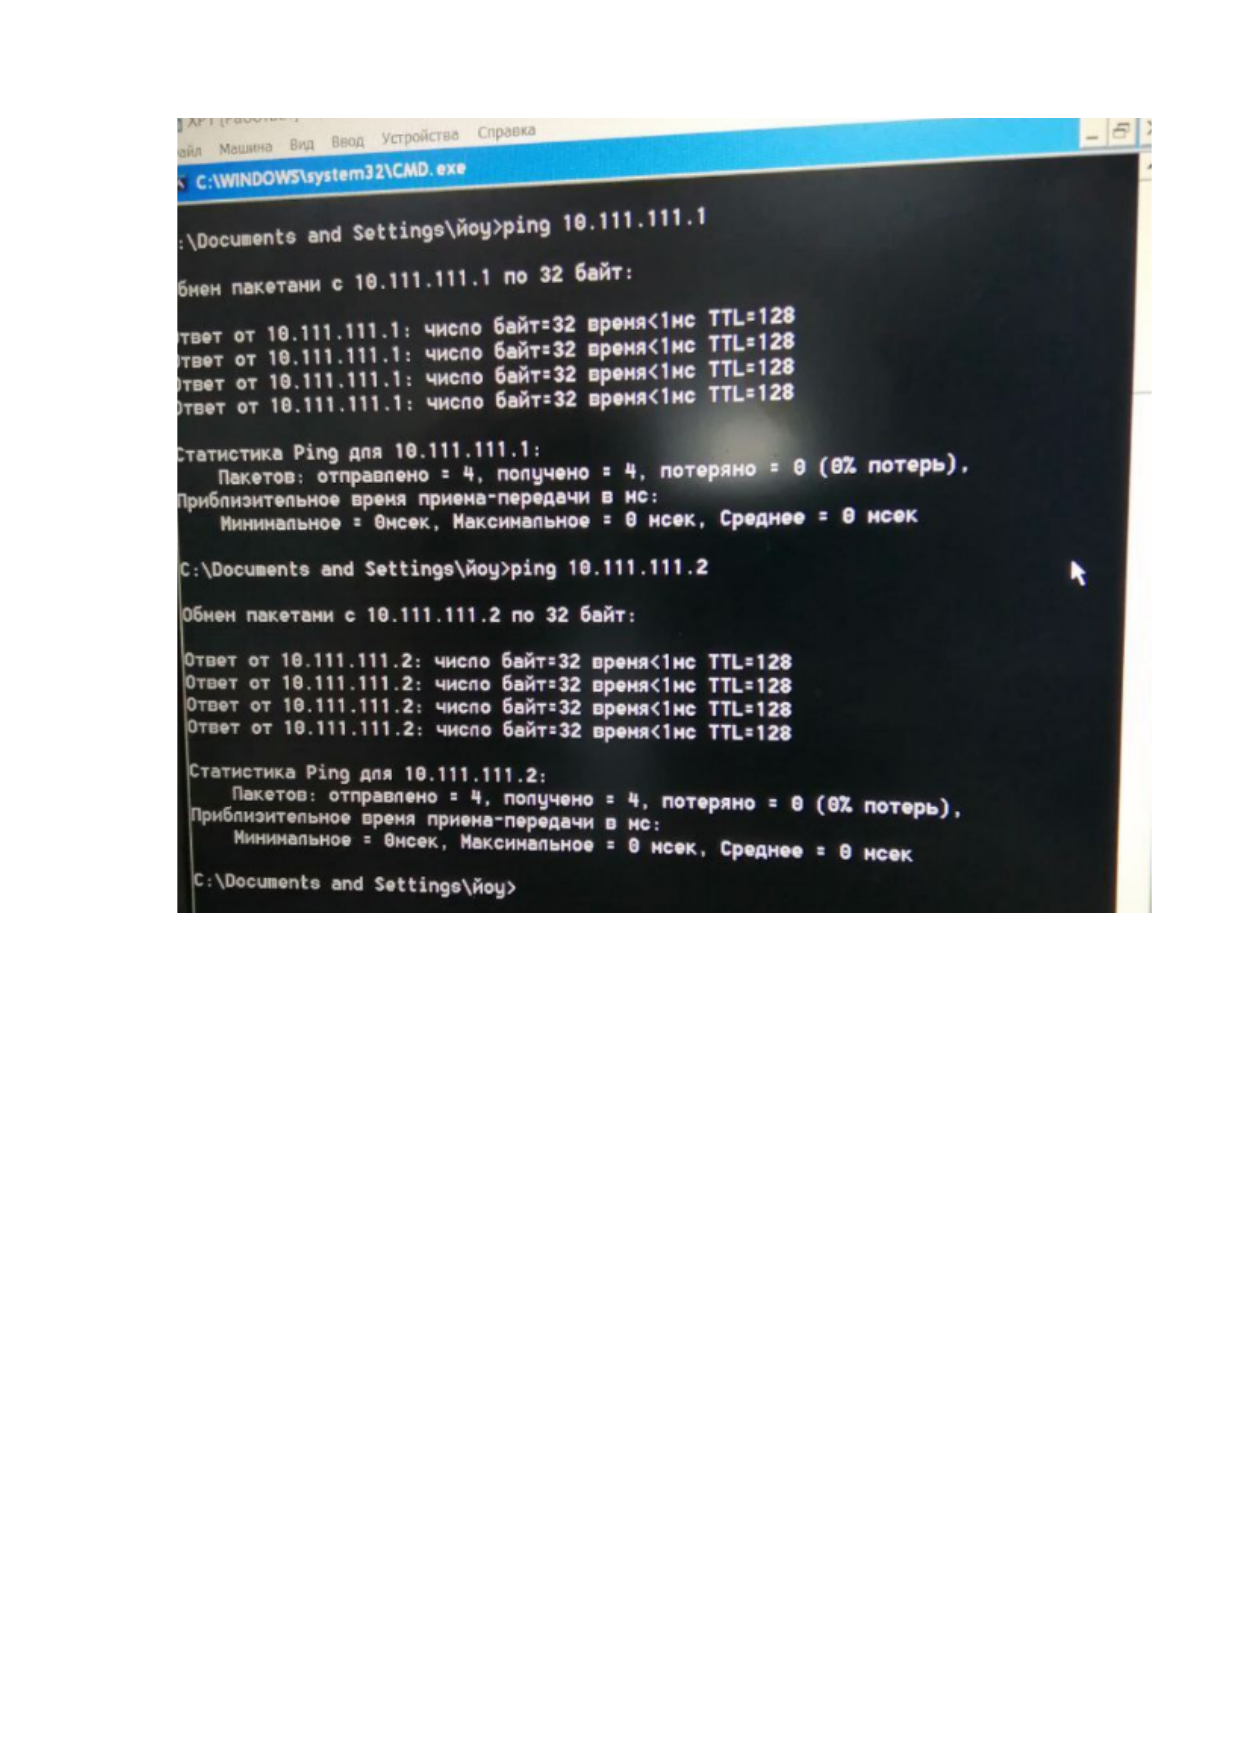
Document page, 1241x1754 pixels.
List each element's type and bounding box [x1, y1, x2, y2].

picture [177, 118, 1152, 913]
